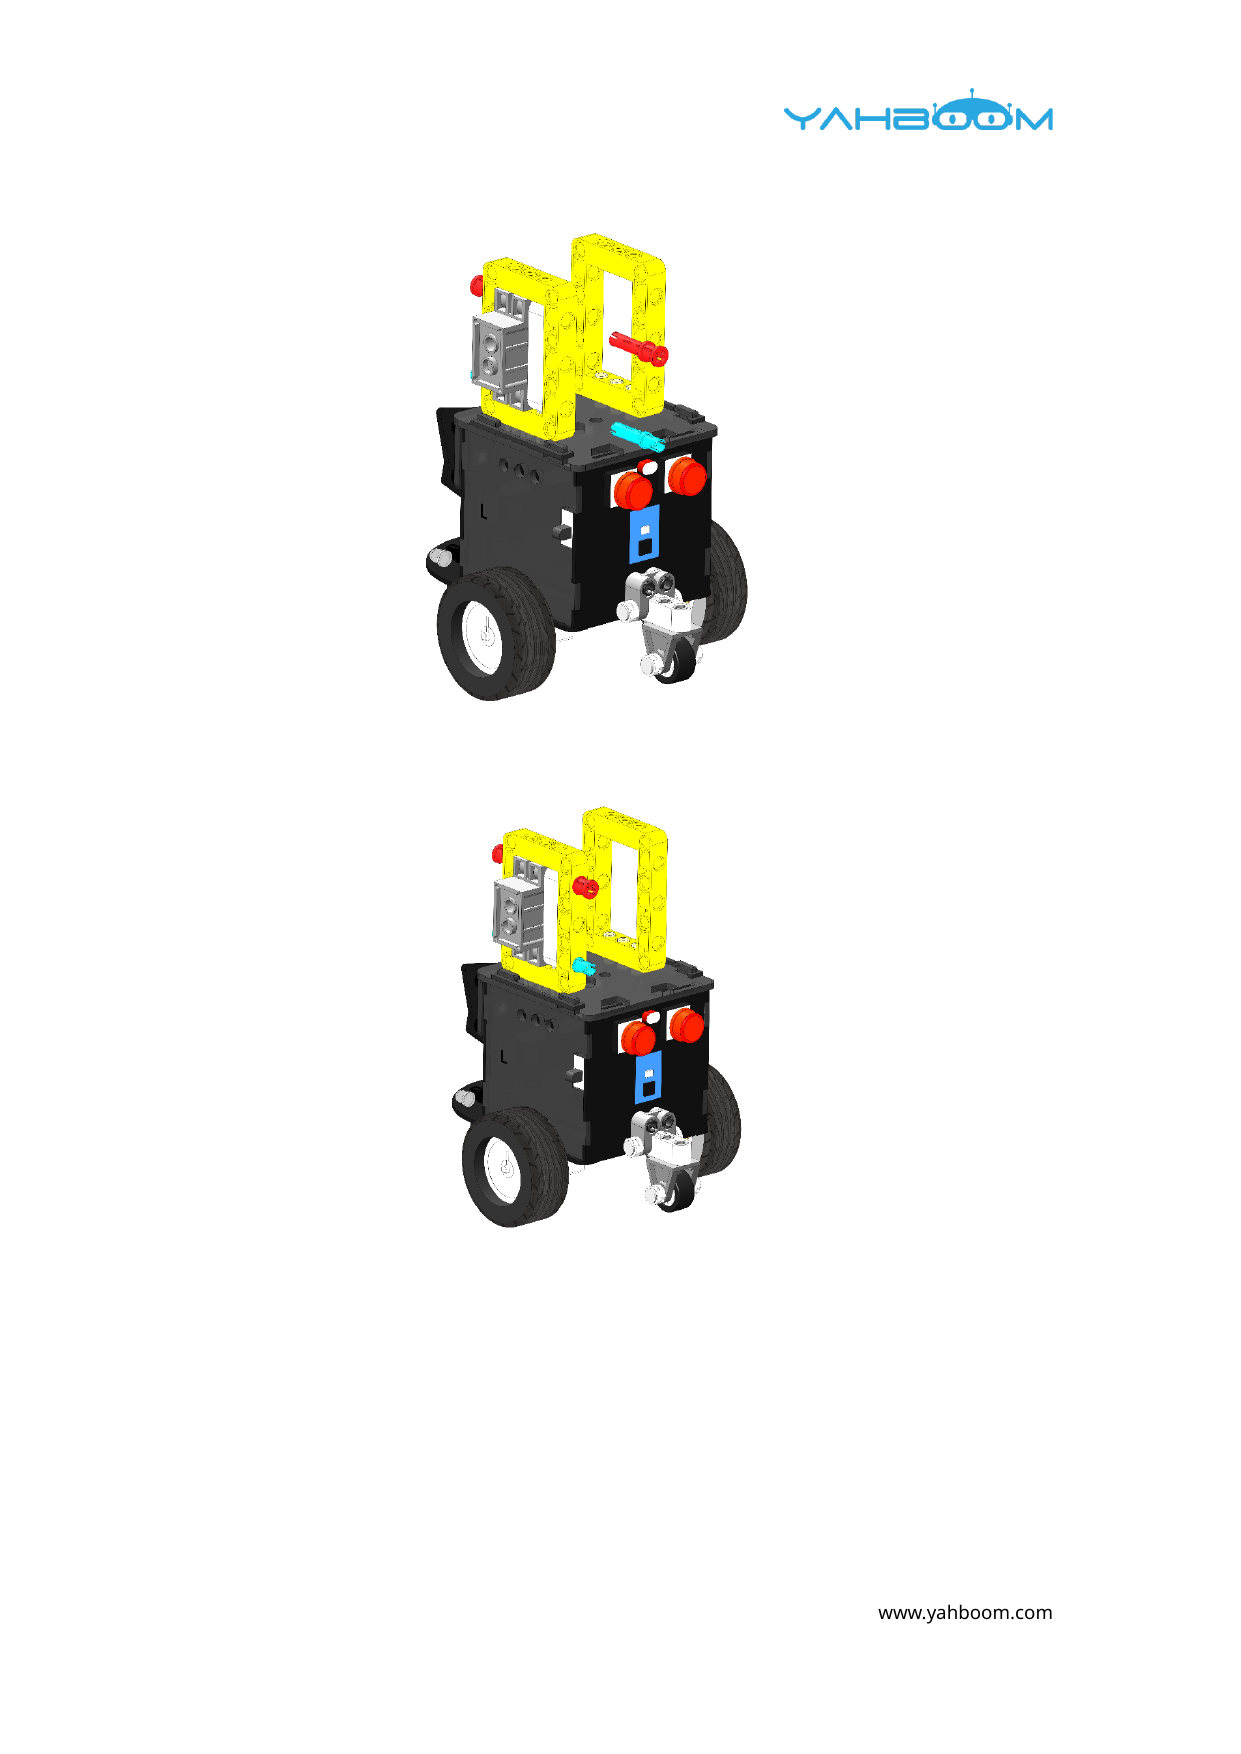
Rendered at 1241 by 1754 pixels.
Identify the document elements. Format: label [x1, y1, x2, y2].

picture [784, 88, 1053, 130]
picture [187, 744, 1053, 1305]
picture [187, 159, 1053, 720]
